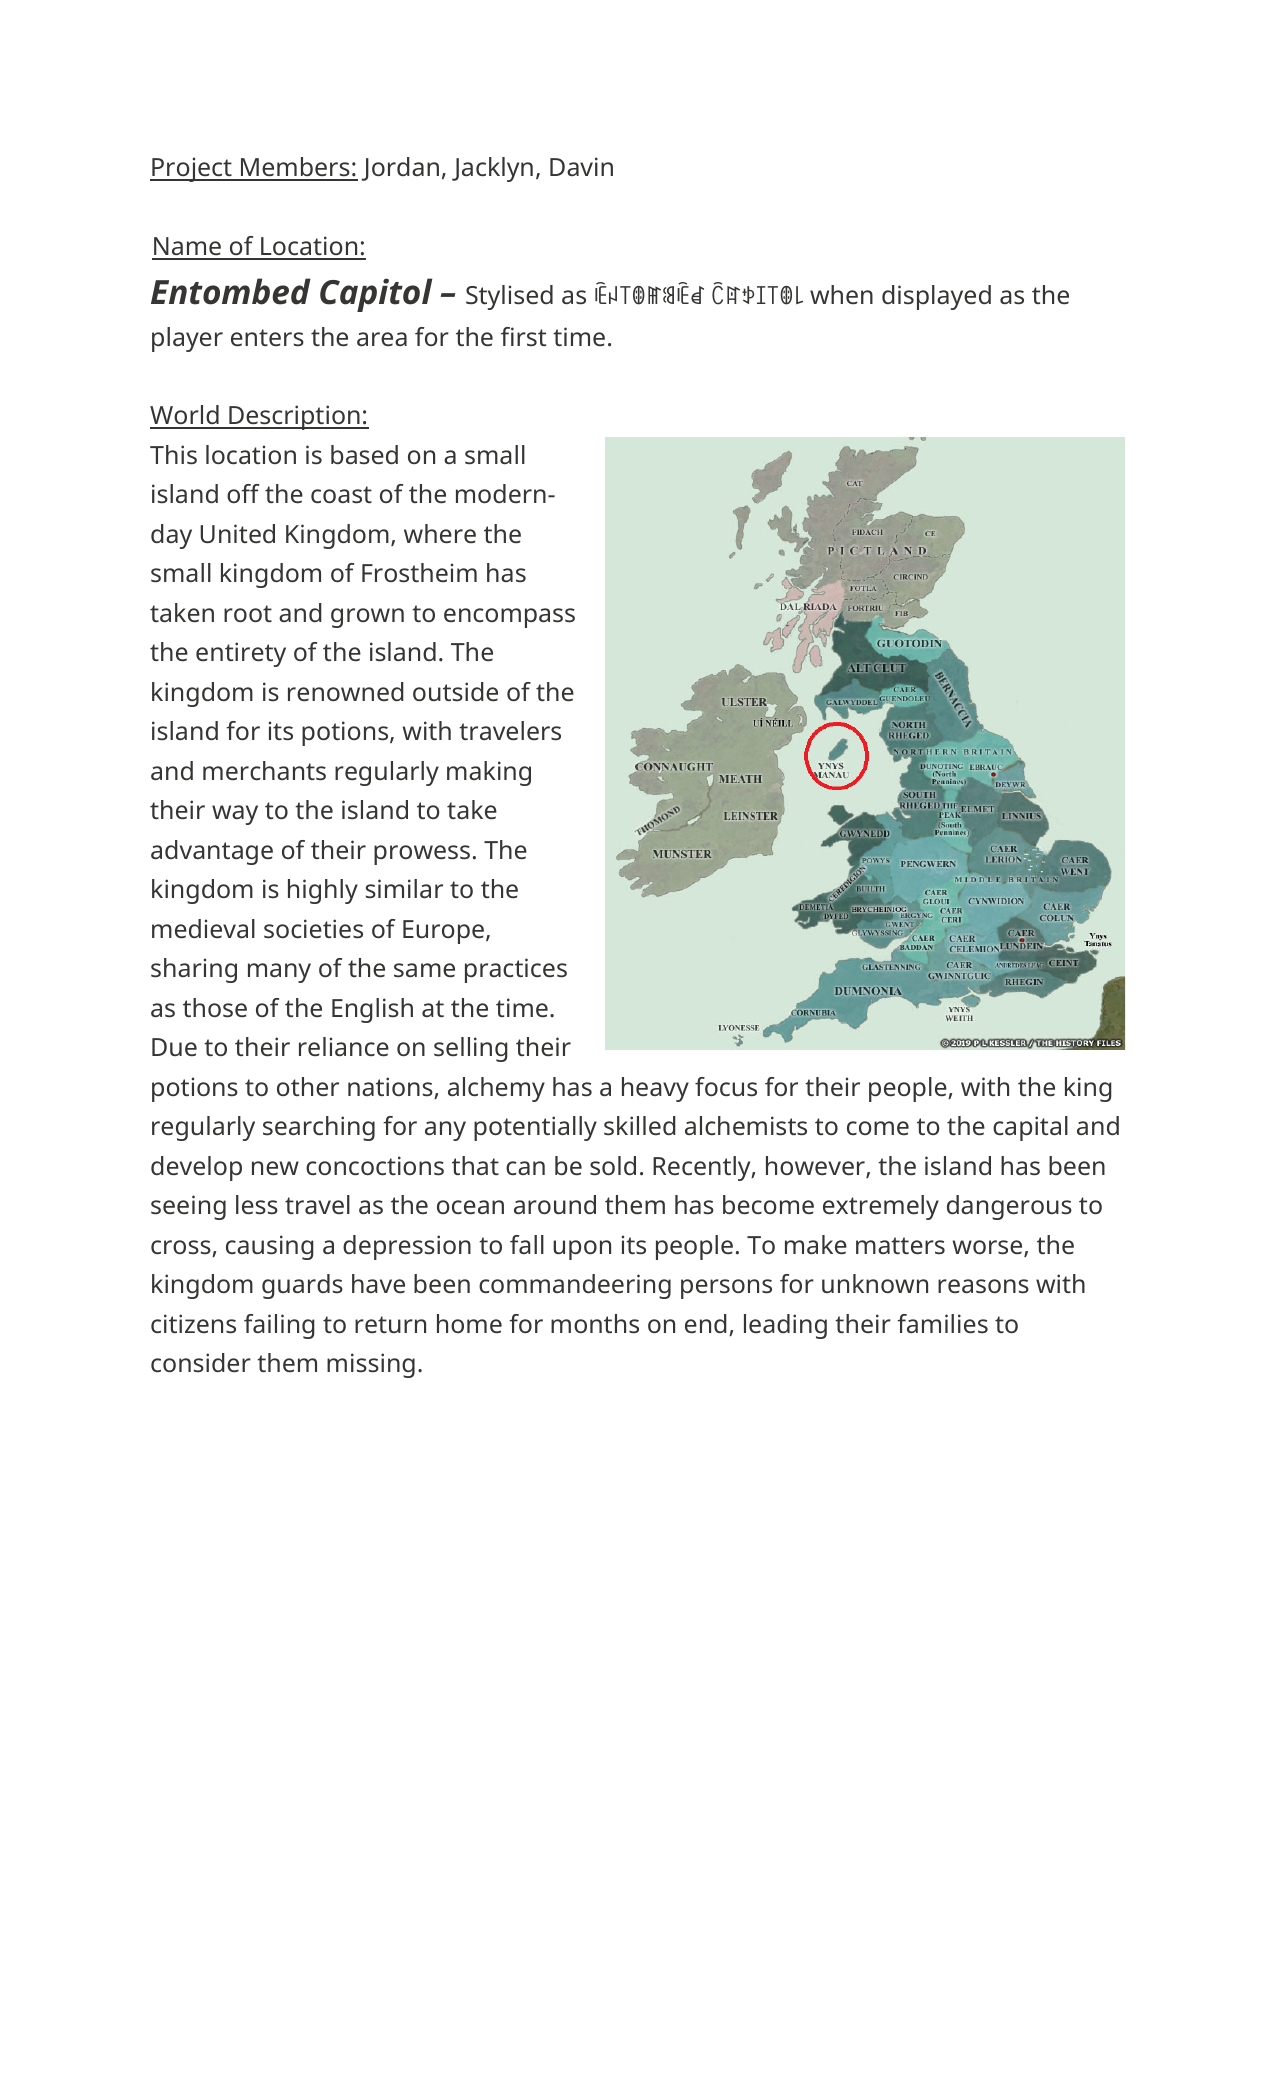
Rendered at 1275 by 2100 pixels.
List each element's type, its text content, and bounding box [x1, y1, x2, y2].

text World Description: [150, 398, 1125, 432]
list Name of Location: [152, 229, 1125, 263]
text Entombed Capitol – Stylised as ꍟꈤ꓄ꂦꂵꌃꍟꀸ ꉓꍏꉣꀤ꓄ꂦ꒒ when displayed as the player enters the area for the first time. [150, 268, 1125, 353]
text Project Members: Jordan, Jacklyn, Davin [150, 150, 1125, 184]
picture [605, 437, 1125, 1050]
